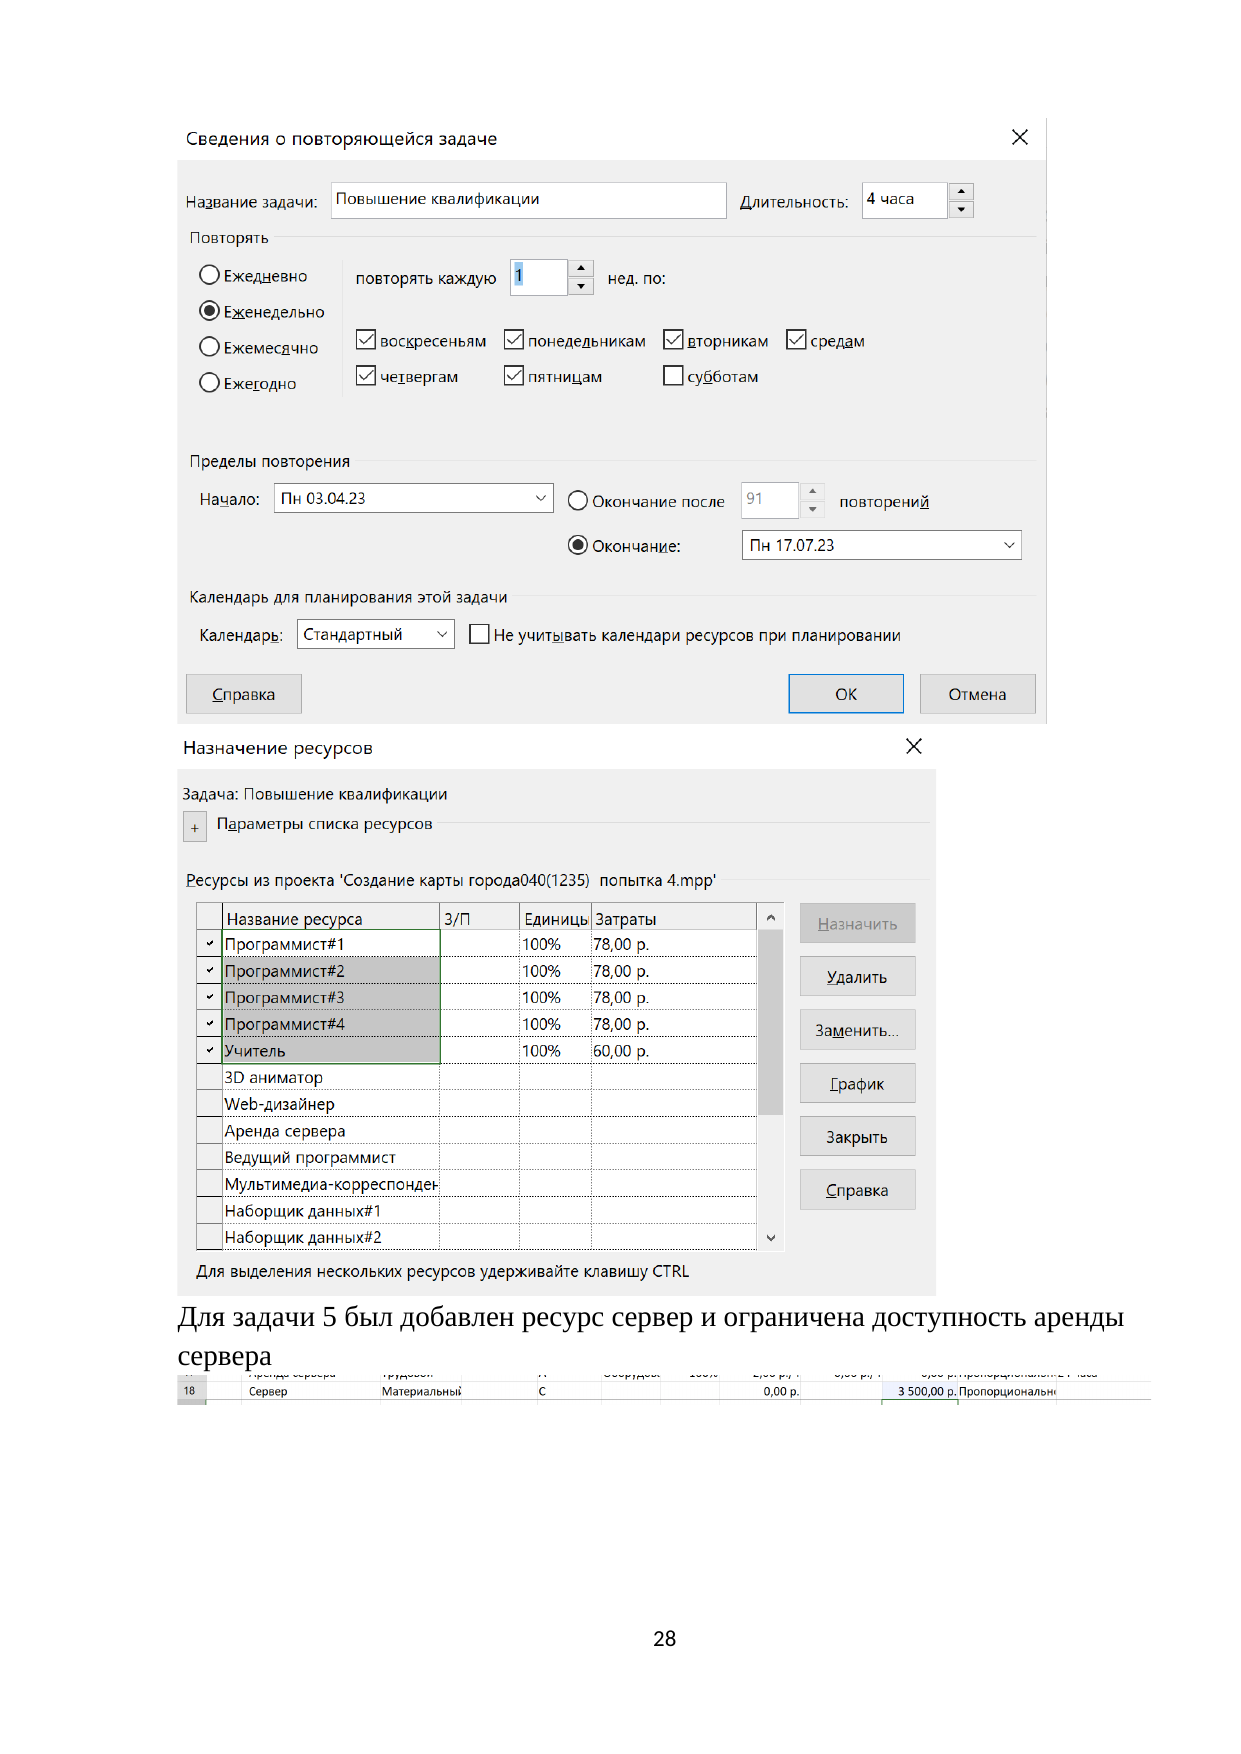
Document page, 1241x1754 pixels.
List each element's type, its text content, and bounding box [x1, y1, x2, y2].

picture [177, 727, 937, 1296]
picture [177, 1375, 1152, 1405]
picture [177, 118, 1047, 724]
text Для задачи 5 был добавлен ресурс сервер и ограничена доступность аренды сервера [177, 1299, 1152, 1375]
